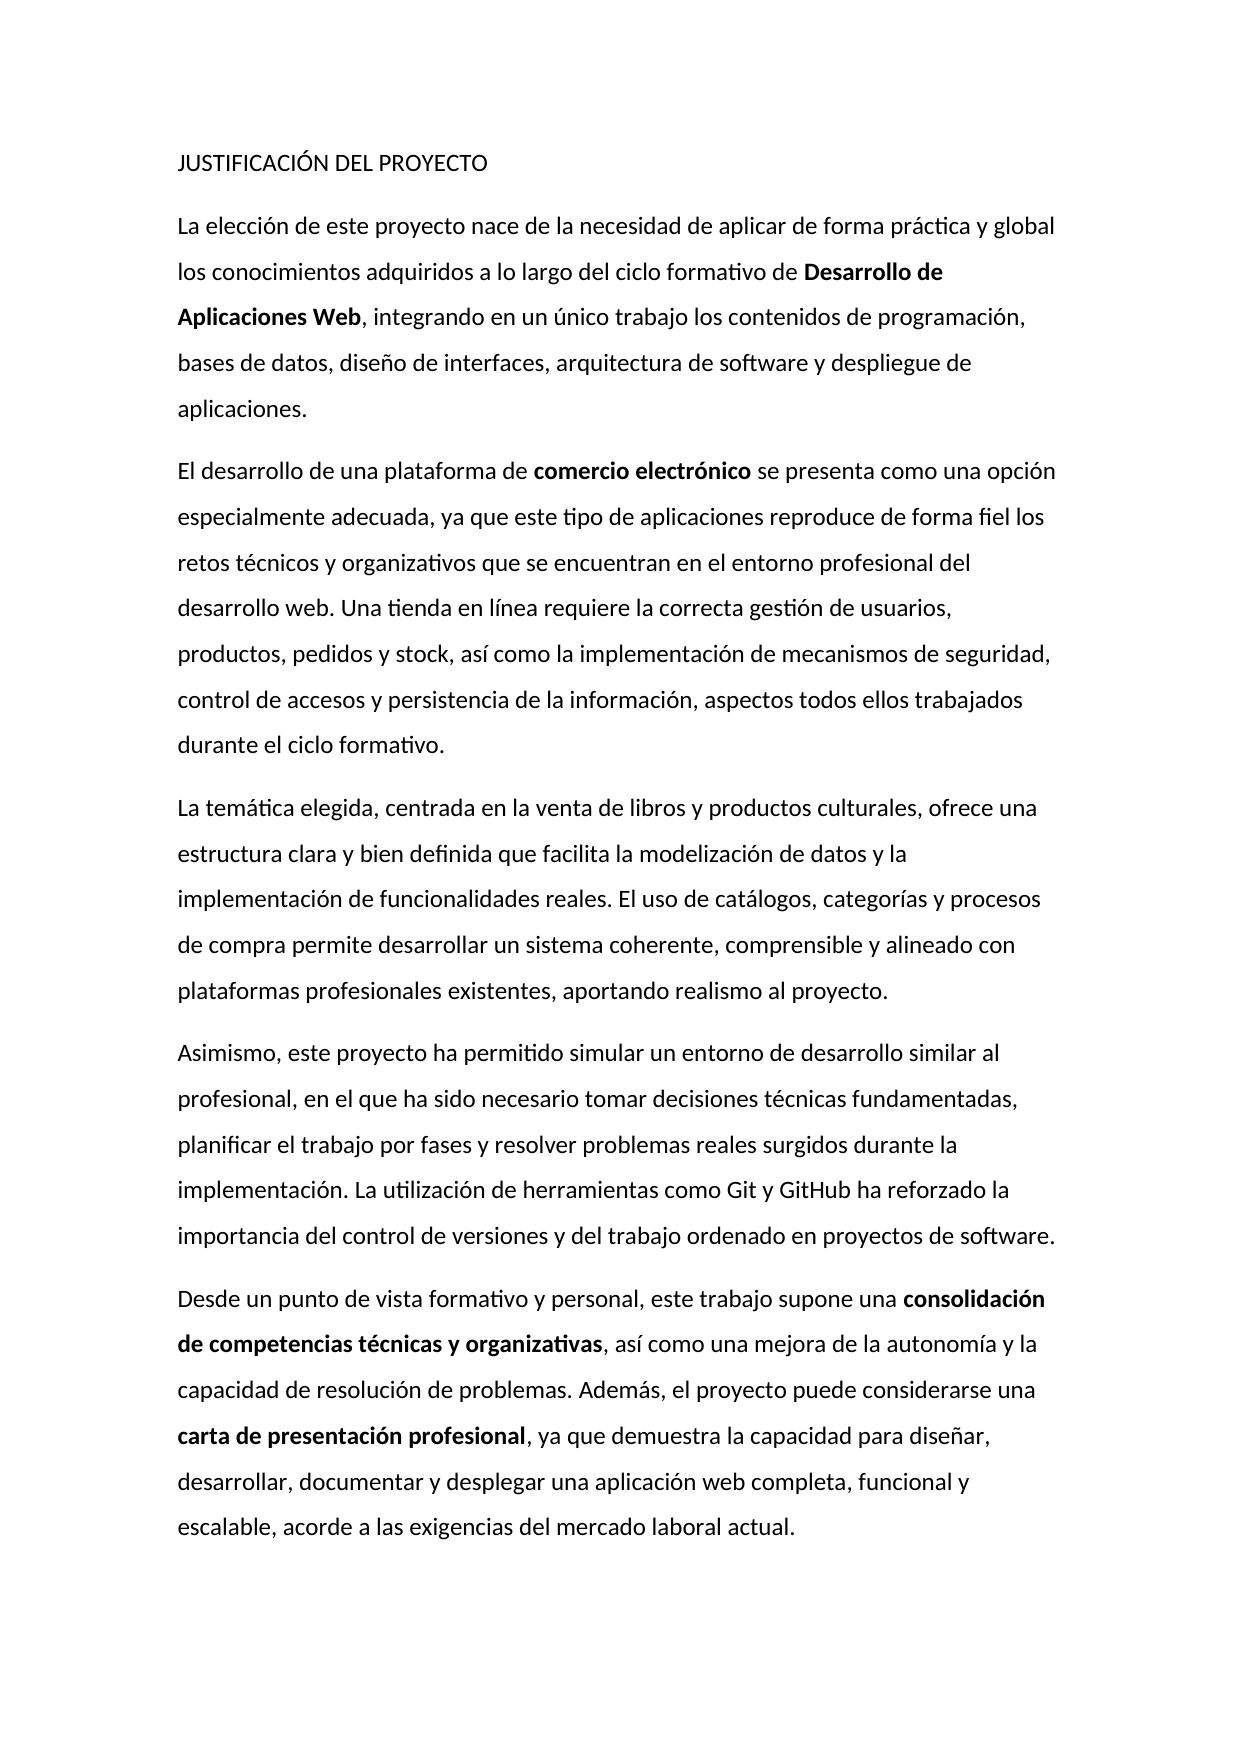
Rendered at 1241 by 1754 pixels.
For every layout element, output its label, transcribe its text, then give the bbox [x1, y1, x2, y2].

text JUSTIFICACIÓN DEL PROYECTO [177, 148, 1063, 178]
text El desarrollo de una plataforma de comercio electrónico se presenta como una opción especialmente adecuada, ya que este tipo de aplicaciones reproduce de forma fiel los retos técnicos y organizativos que se encuentran en el entorno profesional del desarrollo web. Una tienda en línea requiere la correcta gestión de usuarios, productos, pedidos y stock, así como la implementación de mecanismos de seguridad, control de accesos y persistencia de la información, aspectos todos ellos trabajados durante el ciclo formativo. [177, 455, 1063, 760]
text La temática elegida, centrada en la venta de libros y productos culturales, ofrece una estructura clara y bien definida que facilita la modelización de datos y la implementación de funcionalidades reales. El uso de catálogos, categorías y procesos de compra permite desarrollar un sistema coherente, comprensible y alineado con plataformas profesionales existentes, aportando realismo al proyecto. [177, 792, 1063, 1006]
text Desde un punto de vista formativo y personal, este trabajo supone una consolidación de competencias técnicas y organizativas, así como una mejora de la autonomía y la capacidad de resolución de problemas. Además, el proyecto puede considerarse una carta de presentación profesional, ya que demuestra la capacidad para diseñar, desarrollar, documentar y desplegar una aplicación web completa, funcional y escalable, acorde a las exigencias del mercado laboral actual. [177, 1283, 1063, 1542]
text Asimismo, este proyecto ha permitido simular un entorno de desarrollo similar al profesional, en el que ha sido necesario tomar decisiones técnicas fundamentadas, planificar el trabajo por fases y resolver problemas reales surgidos durante la implementación. La utilización de herramientas como Git y GitHub ha reforzado la importancia del control de versiones y del trabajo ordenado en proyectos de software. [177, 1037, 1063, 1251]
text La elección de este proyecto nace de la necesidad de aplicar de forma práctica y global los conocimientos adquiridos a lo largo del ciclo formativo de Desarrollo de Aplicaciones Web, integrando en un único trabajo los contenidos de programación, bases de datos, diseño de interfaces, arquitectura de software y despliegue de aplicaciones. [177, 210, 1063, 423]
